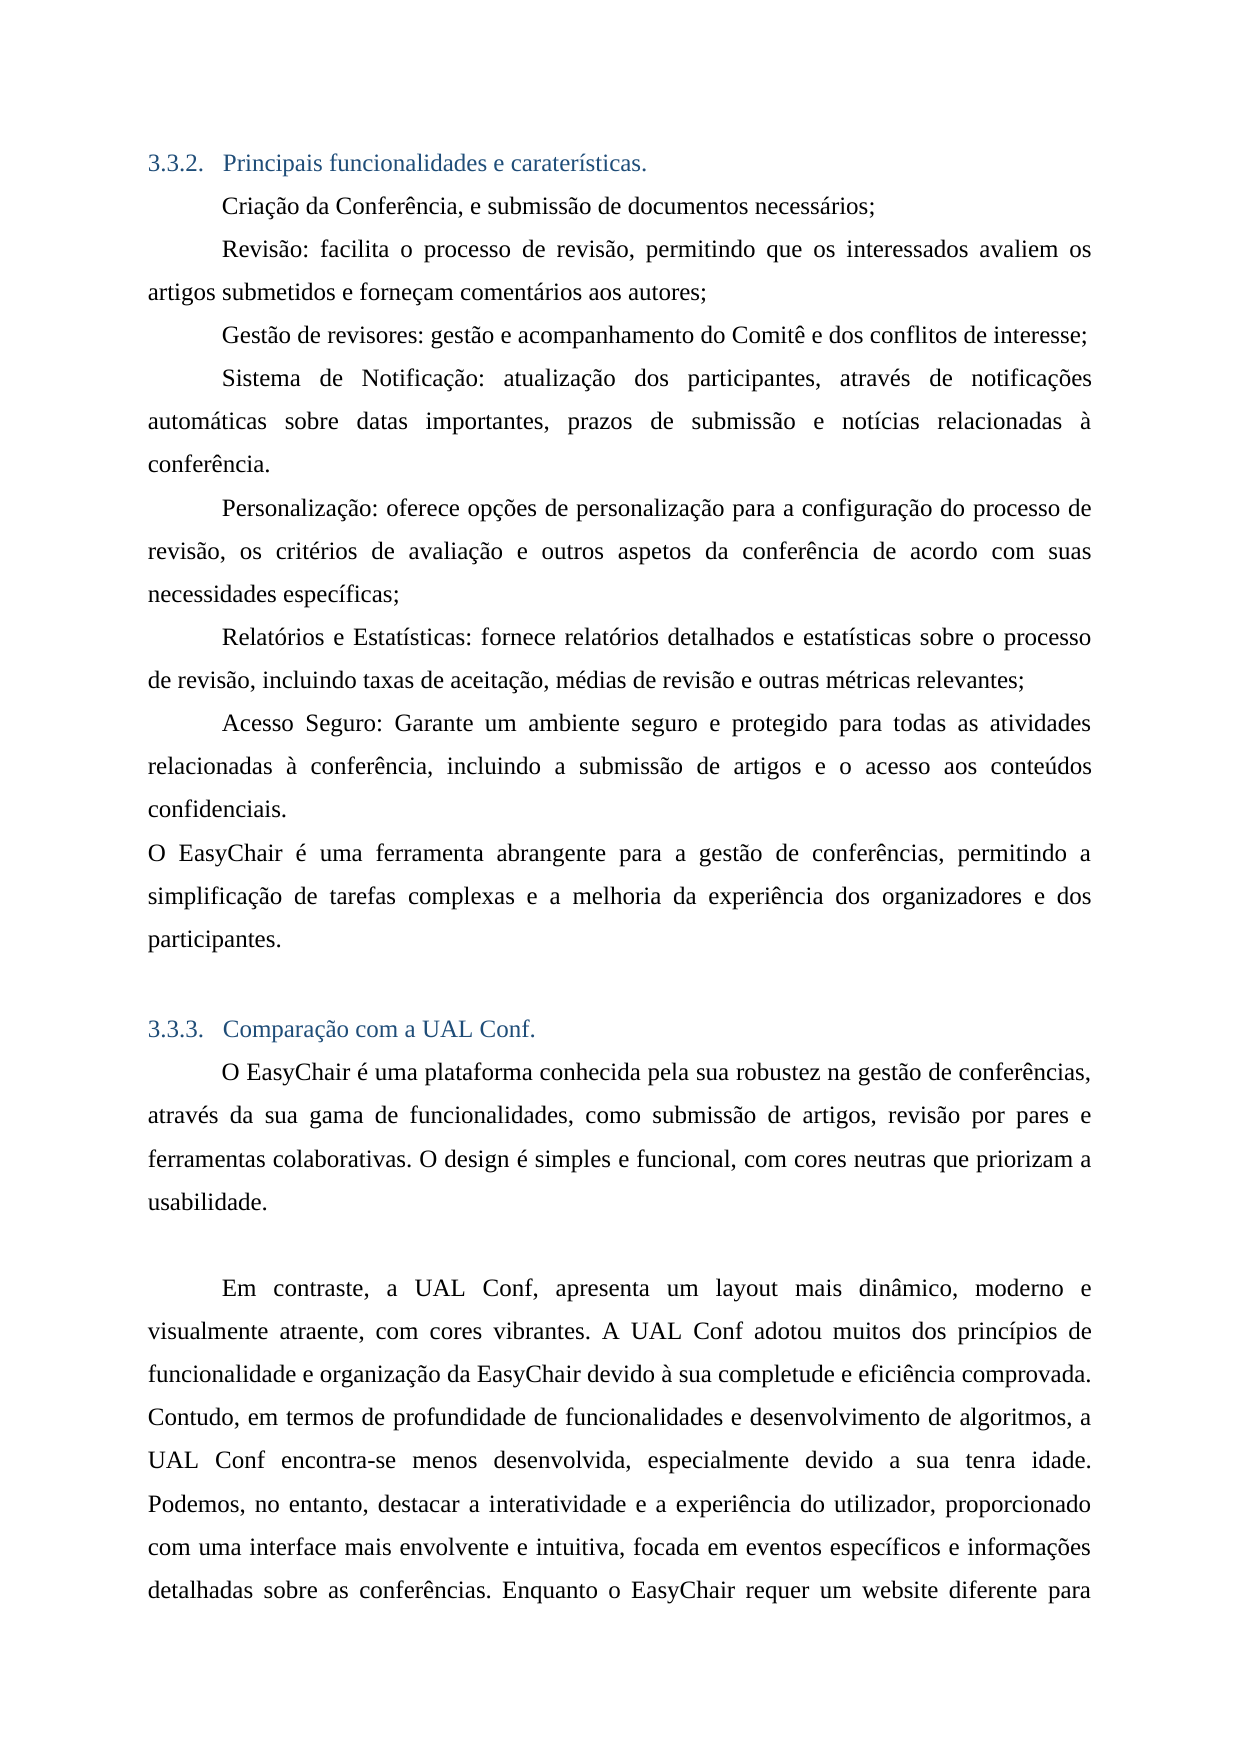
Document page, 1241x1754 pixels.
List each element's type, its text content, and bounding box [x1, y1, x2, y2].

text Acesso Seguro: Garante um ambiente seguro e protegido para todas as atividades relacionadas à conferência, incluindo a submissão de artigos e o acesso aos conteúdos confidenciais. [148, 708, 1092, 823]
text Relatórios e Estatísticas: fornece relatórios detalhados e estatísticas sobre o processo de revisão, incluindo taxas de aceitação, médias de revisão e outras métricas relevantes; [148, 622, 1092, 694]
subtitle Comparação com a UAL Conf. [148, 1014, 1092, 1043]
text Criação da Conferência, e submissão de documentos necessários; [148, 191, 1092, 219]
text Sistema de Notificação: atualização dos participantes, através de notificações automáticas sobre datas importantes, prazos de submissão e notícias relacionadas à conferência. [148, 363, 1092, 478]
text Revisão: facilita o processo de revisão, permitindo que os interessados avaliem os artigos submetidos e forneçam comentários aos autores; [148, 234, 1092, 306]
text Personalização: oferece opções de personalização para a configuração do processo de revisão, os critérios de avaliação e outros aspetos da conferência de acordo com suas necessidades específicas; [148, 493, 1092, 608]
text O EasyChair é uma plataforma conhecida pela sua robustez na gestão de conferências, através da sua gama de funcionalidades, como submissão de artigos, revisão por pares e ferramentas colaborativas. O design é simples e funcional, com cores neutras que priorizam a usabilidade. [148, 1057, 1092, 1216]
subtitle Principais funcionalidades e caraterísticas. [148, 148, 1092, 176]
text O EasyChair é uma ferramenta abrangente para a gestão de conferências, permitindo a simplificação de tarefas complexas e a melhoria da experiência dos organizadores e dos participantes. [148, 838, 1092, 953]
text Gestão de revisores: gestão e acompanhamento do Comitê e dos conflitos de interesse; [148, 320, 1092, 349]
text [148, 1273, 1092, 1604]
